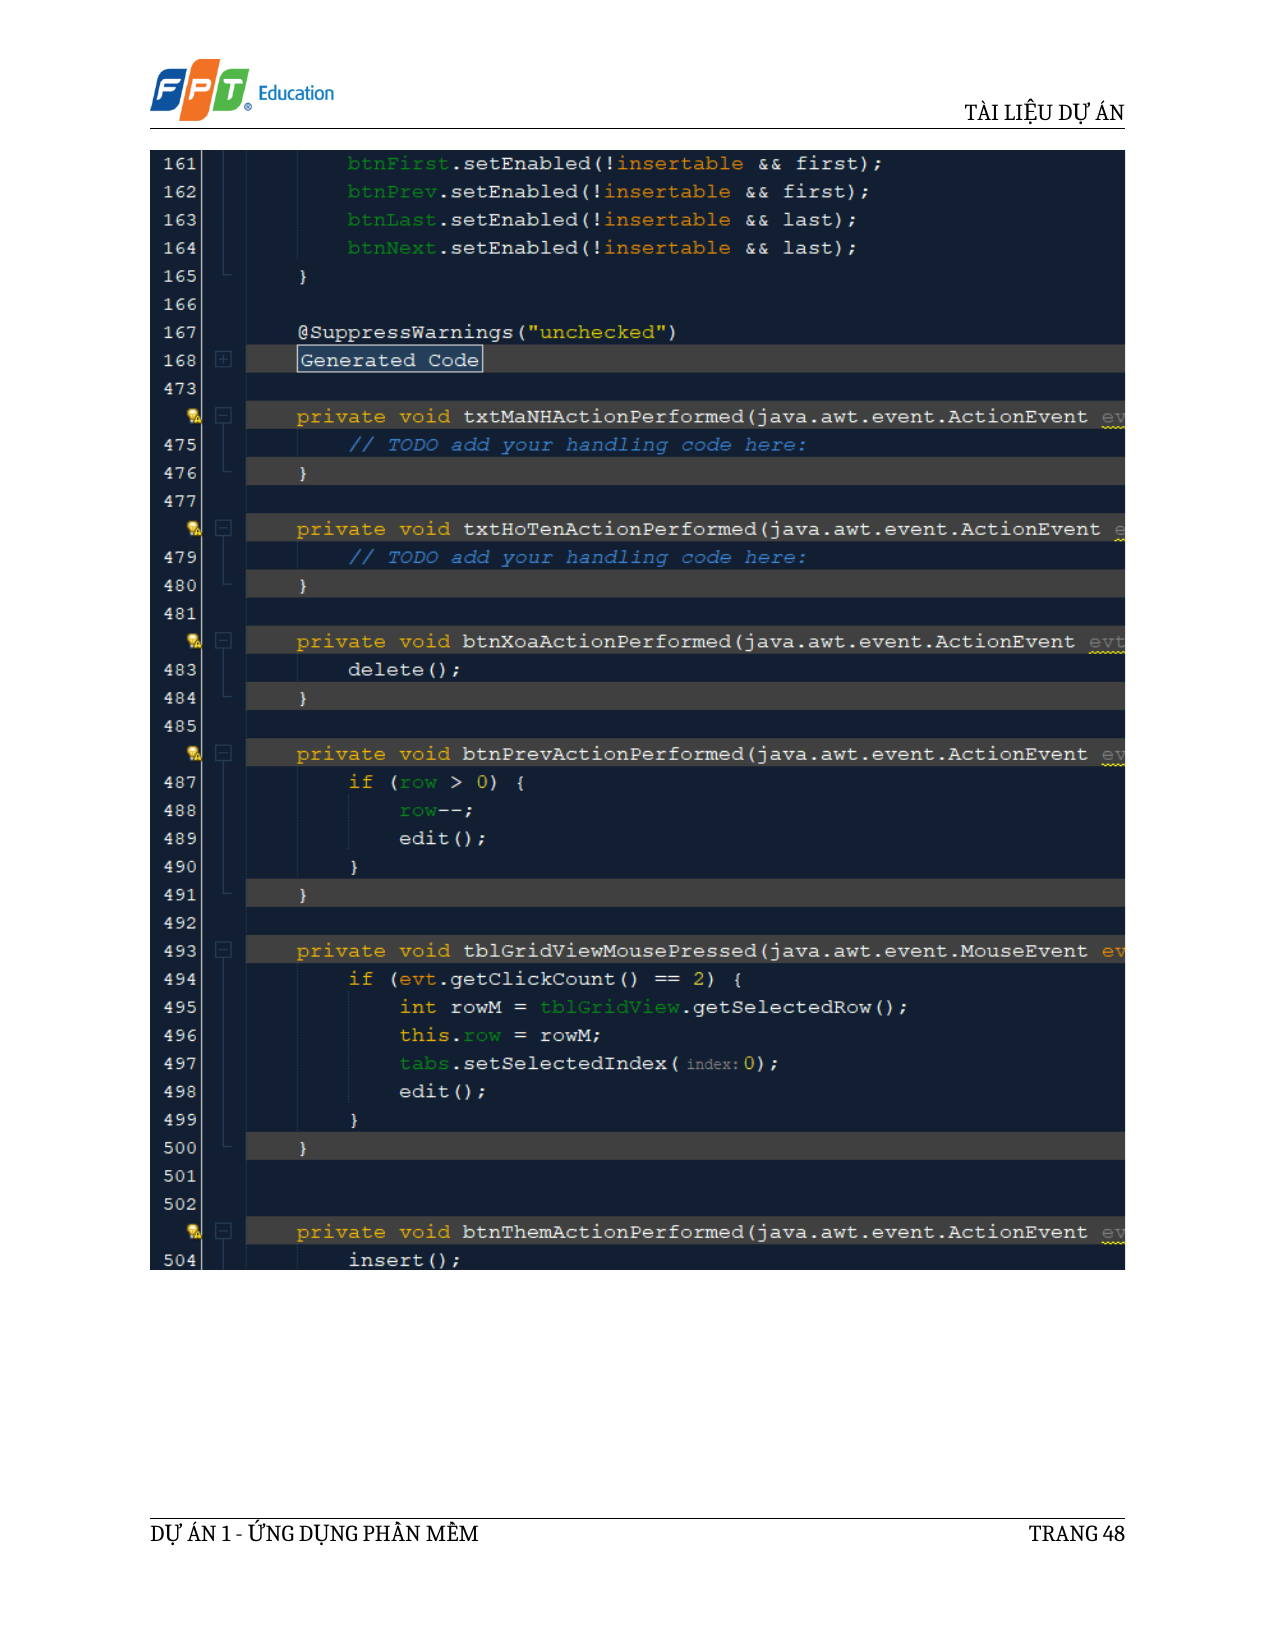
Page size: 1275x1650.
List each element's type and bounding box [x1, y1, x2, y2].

picture [150, 150, 1125, 1270]
picture [150, 59, 336, 121]
